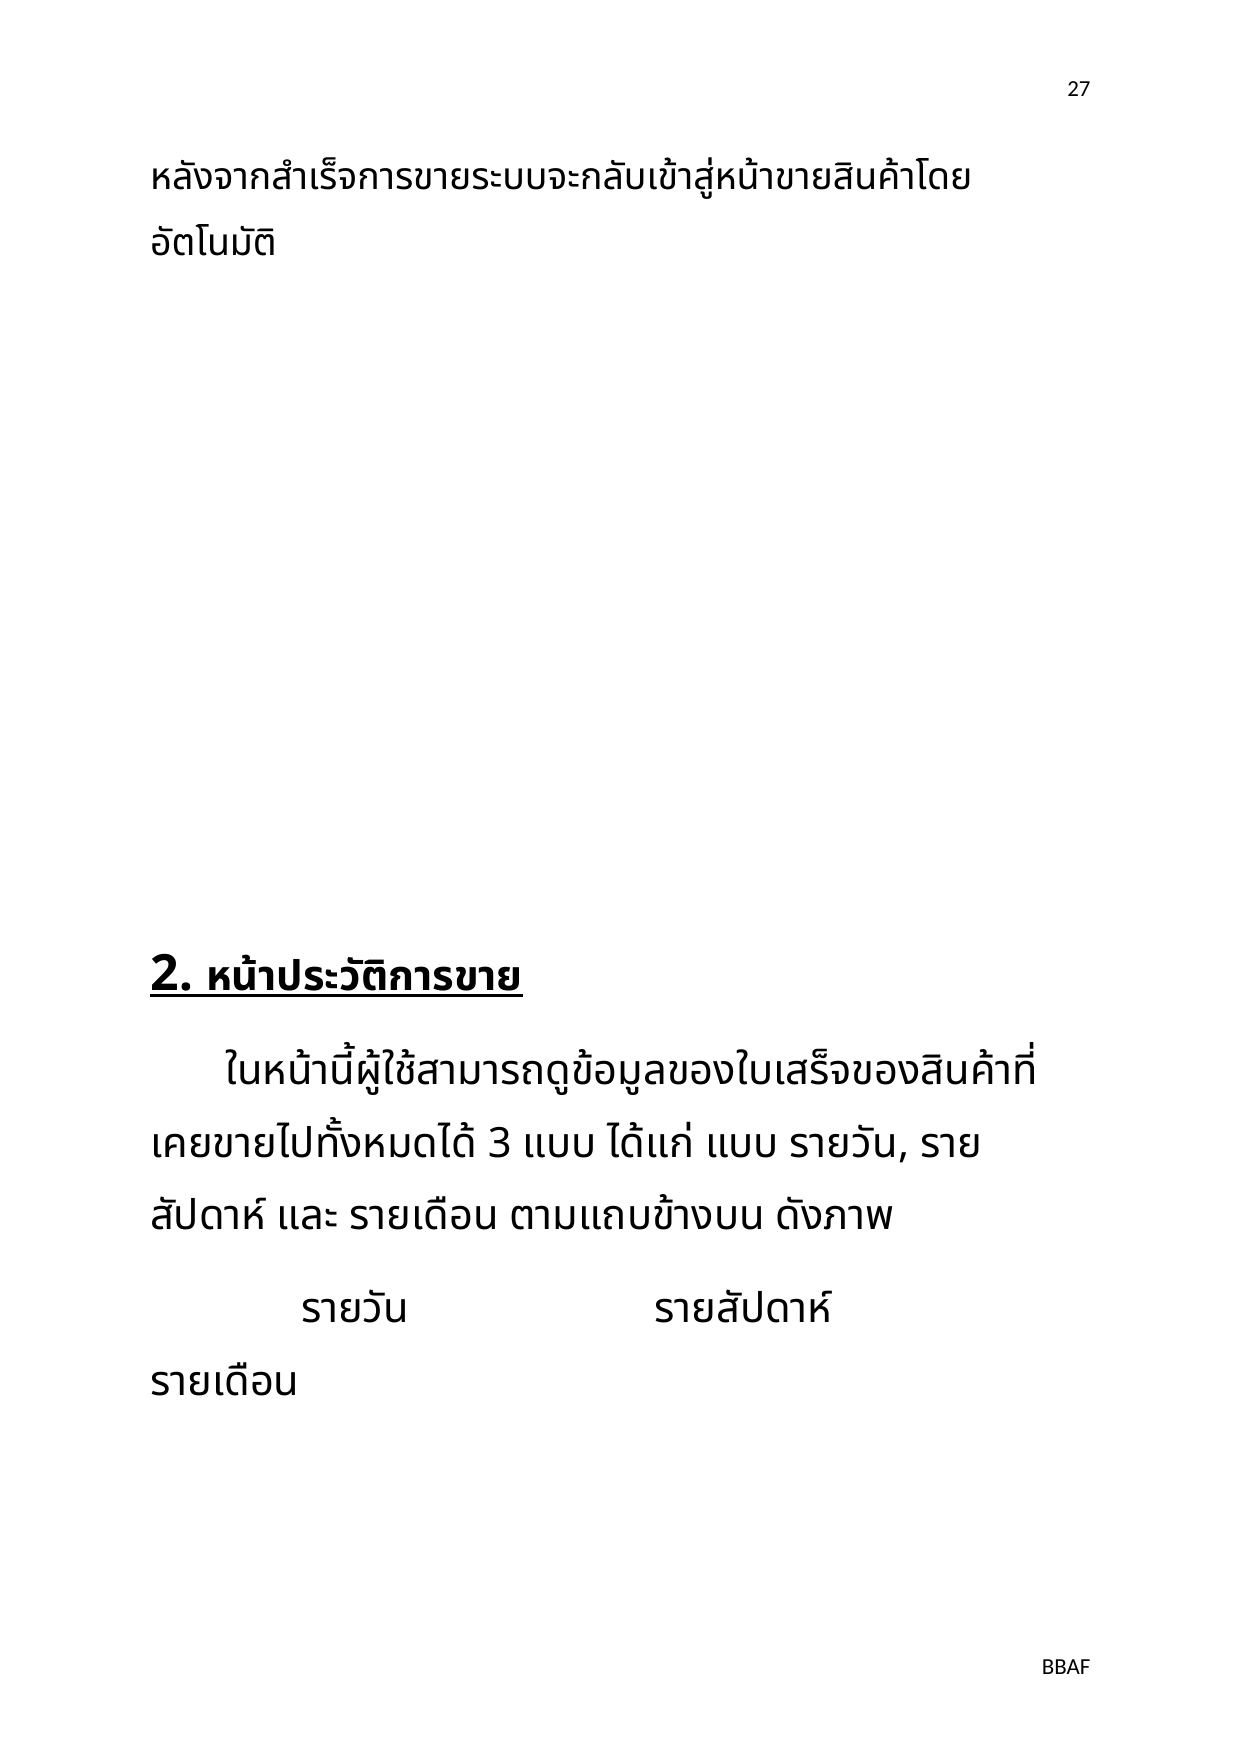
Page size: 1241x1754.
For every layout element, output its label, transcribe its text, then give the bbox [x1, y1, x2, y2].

text รายวัน รายสัปดาห์ รายเดือน [150, 1279, 1090, 1414]
text 2. หน้าประวัติการขาย [150, 937, 1090, 1009]
text ในหน้านี้ผู้ใช้สามารถดูข้อมูลของใบเสร็จของสินค้าที่เคยขายไปทั้งหมดได้ 3 แบบ ได้แก่ แบบ รายวัน, รายสัปดาห์ และ รายเดือน ตามแถบข้างบน ดังภาพ [150, 1041, 1090, 1248]
text หลังจากสำเร็จการขายระบบจะกลับเข้าสู่หน้าขายสินค้าโดยอัตโนมัติ [150, 150, 1090, 272]
